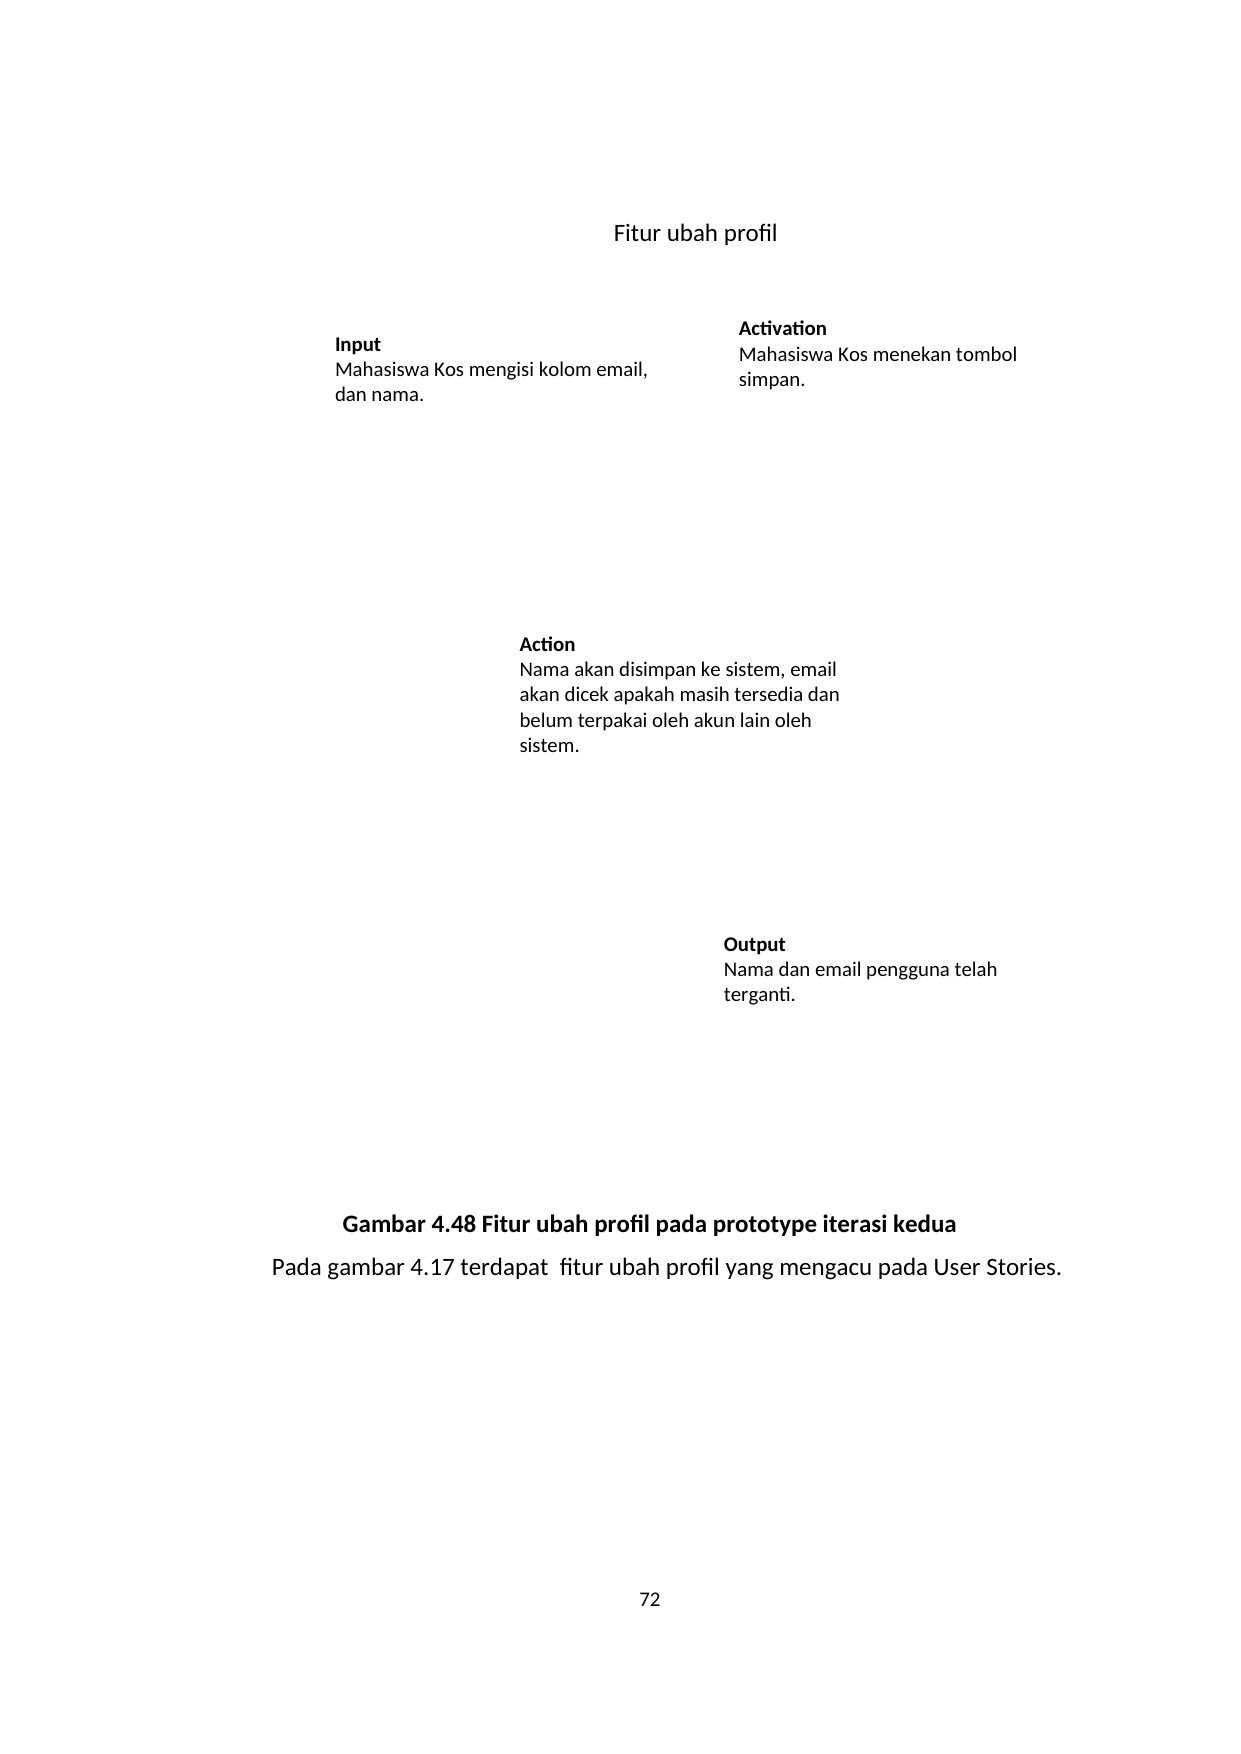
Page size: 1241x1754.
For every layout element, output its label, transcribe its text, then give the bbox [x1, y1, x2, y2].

text Pada gambar 4.17 terdapat fitur ubah profil yang mengacu pada User Stories. [236, 1252, 1063, 1282]
